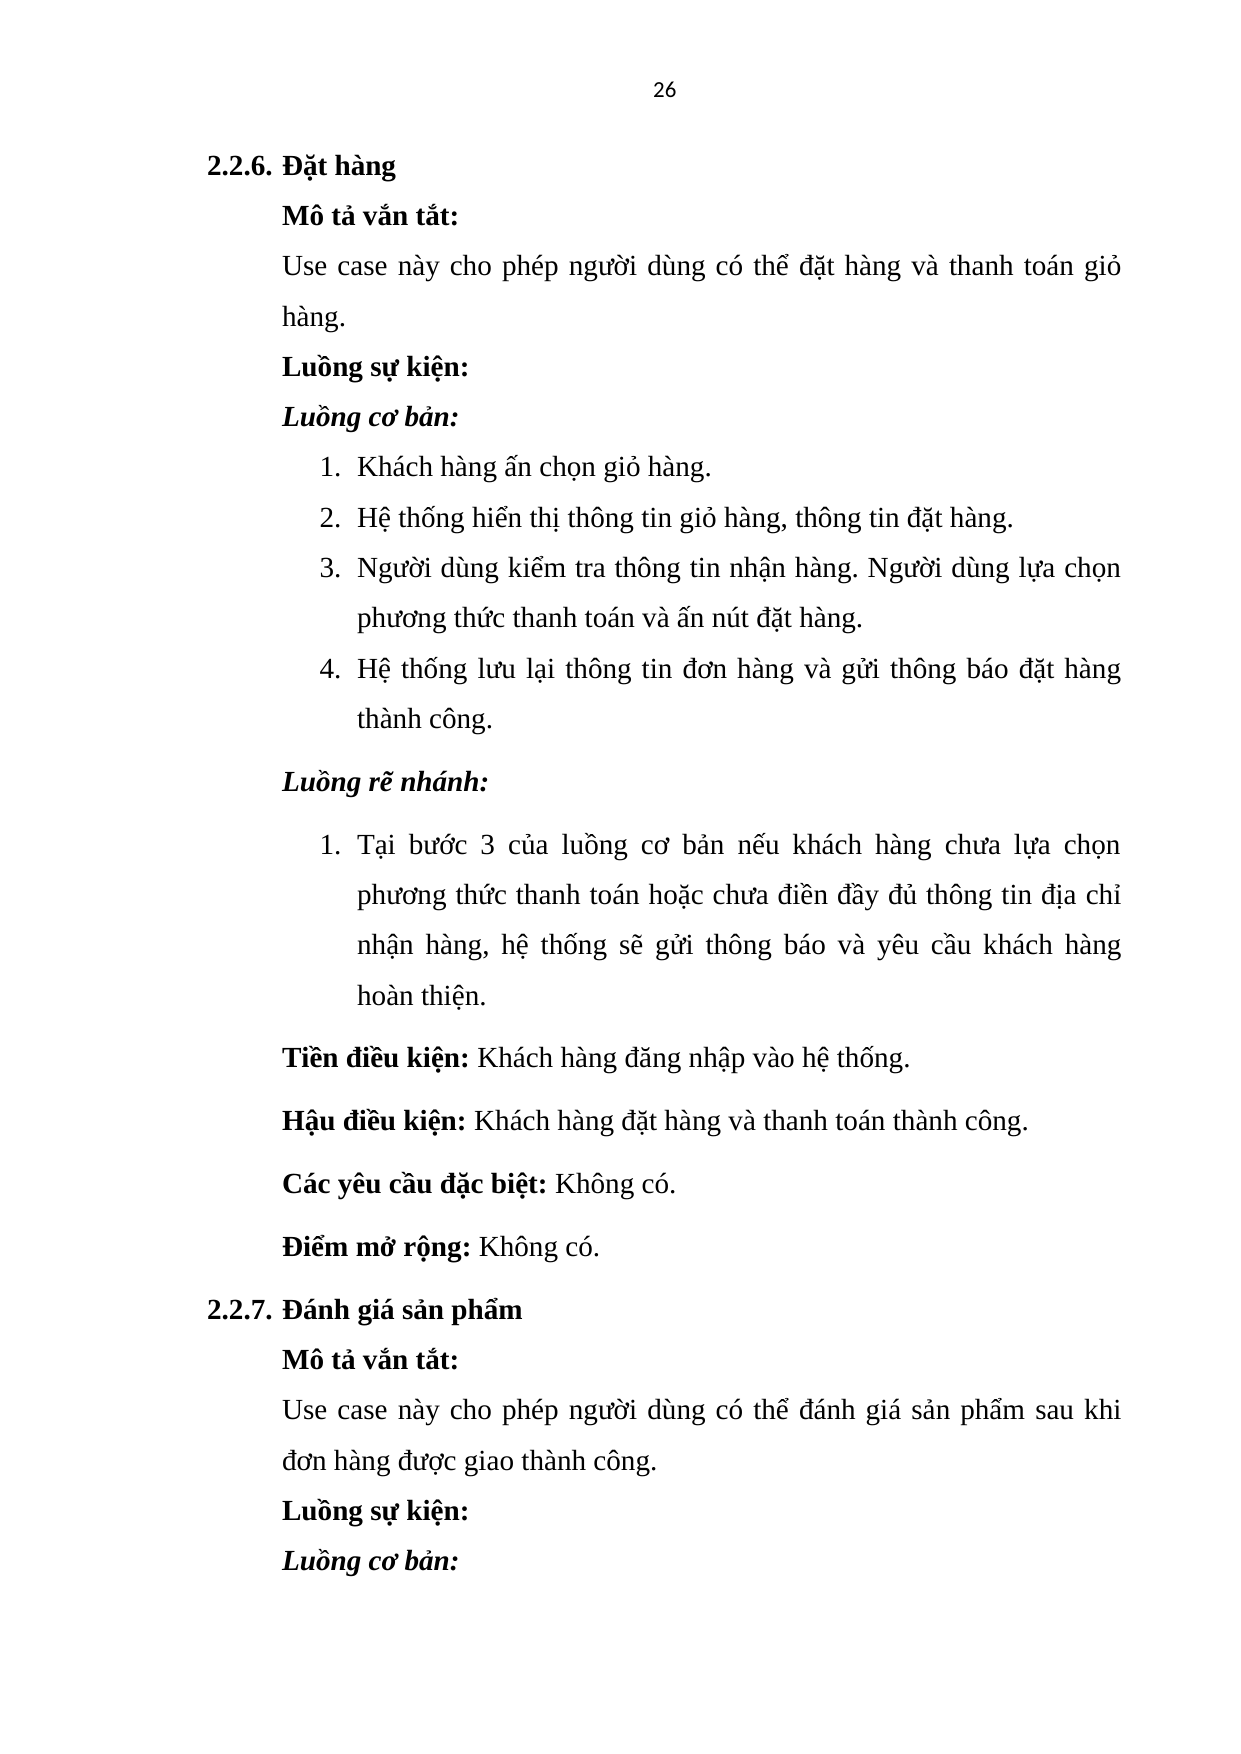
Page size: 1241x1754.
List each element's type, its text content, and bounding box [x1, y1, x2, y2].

list Khách hàng ấn chọn giỏ hàng. [319, 449, 1122, 483]
list Mô tả vắn tắt: [282, 1342, 1122, 1376]
list Luồng cơ bản: [282, 399, 1122, 433]
text Luồng rẽ nhánh: [282, 764, 1122, 797]
list Luồng sự kiện: [282, 349, 1122, 382]
text Hậu điều kiện: Khách hàng đặt hàng và thanh toán thành công. [282, 1103, 1122, 1137]
text Điểm mở rộng: Không có. [207, 1229, 1122, 1262]
list Use case này cho phép người dùng có thể đặt hàng và thanh toán giỏ hàng. [282, 248, 1122, 332]
list Luồng sự kiện: [282, 1493, 1122, 1527]
list Người dùng kiểm tra thông tin nhận hàng. Người dùng lựa chọn phương thức thanh toán và ấn nút đặt hàng. [319, 550, 1122, 634]
list Hệ thống hiển thị thông tin giỏ hàng, thông tin đặt hàng. [319, 500, 1122, 533]
list Đặt hàng [207, 148, 1122, 181]
list Đánh giá sản phẩm [207, 1292, 1122, 1325]
text Các yêu cầu đặc biệt: Không có. [207, 1166, 1122, 1200]
list Tại bước 3 của luồng cơ bản nếu khách hàng chưa lựa chọn phương thức thanh toán hoặc chưa điền đầy đủ thông tin địa chỉ nhận hàng, hệ thống sẽ gửi thông báo và yêu cầu khách hàng hoàn thiện. [319, 827, 1122, 1011]
list Luồng cơ bản: [282, 1543, 1122, 1577]
list Hệ thống lưu lại thông tin đơn hàng và gửi thông báo đặt hàng thành công. [319, 651, 1122, 735]
text Tiền điều kiện: Khách hàng đăng nhập vào hệ thống. [207, 1041, 1122, 1074]
list Mô tả vắn tắt: [282, 198, 1122, 232]
list Use case này cho phép người dùng có thể đánh giá sản phẩm sau khi đơn hàng được giao thành công. [282, 1392, 1122, 1476]
